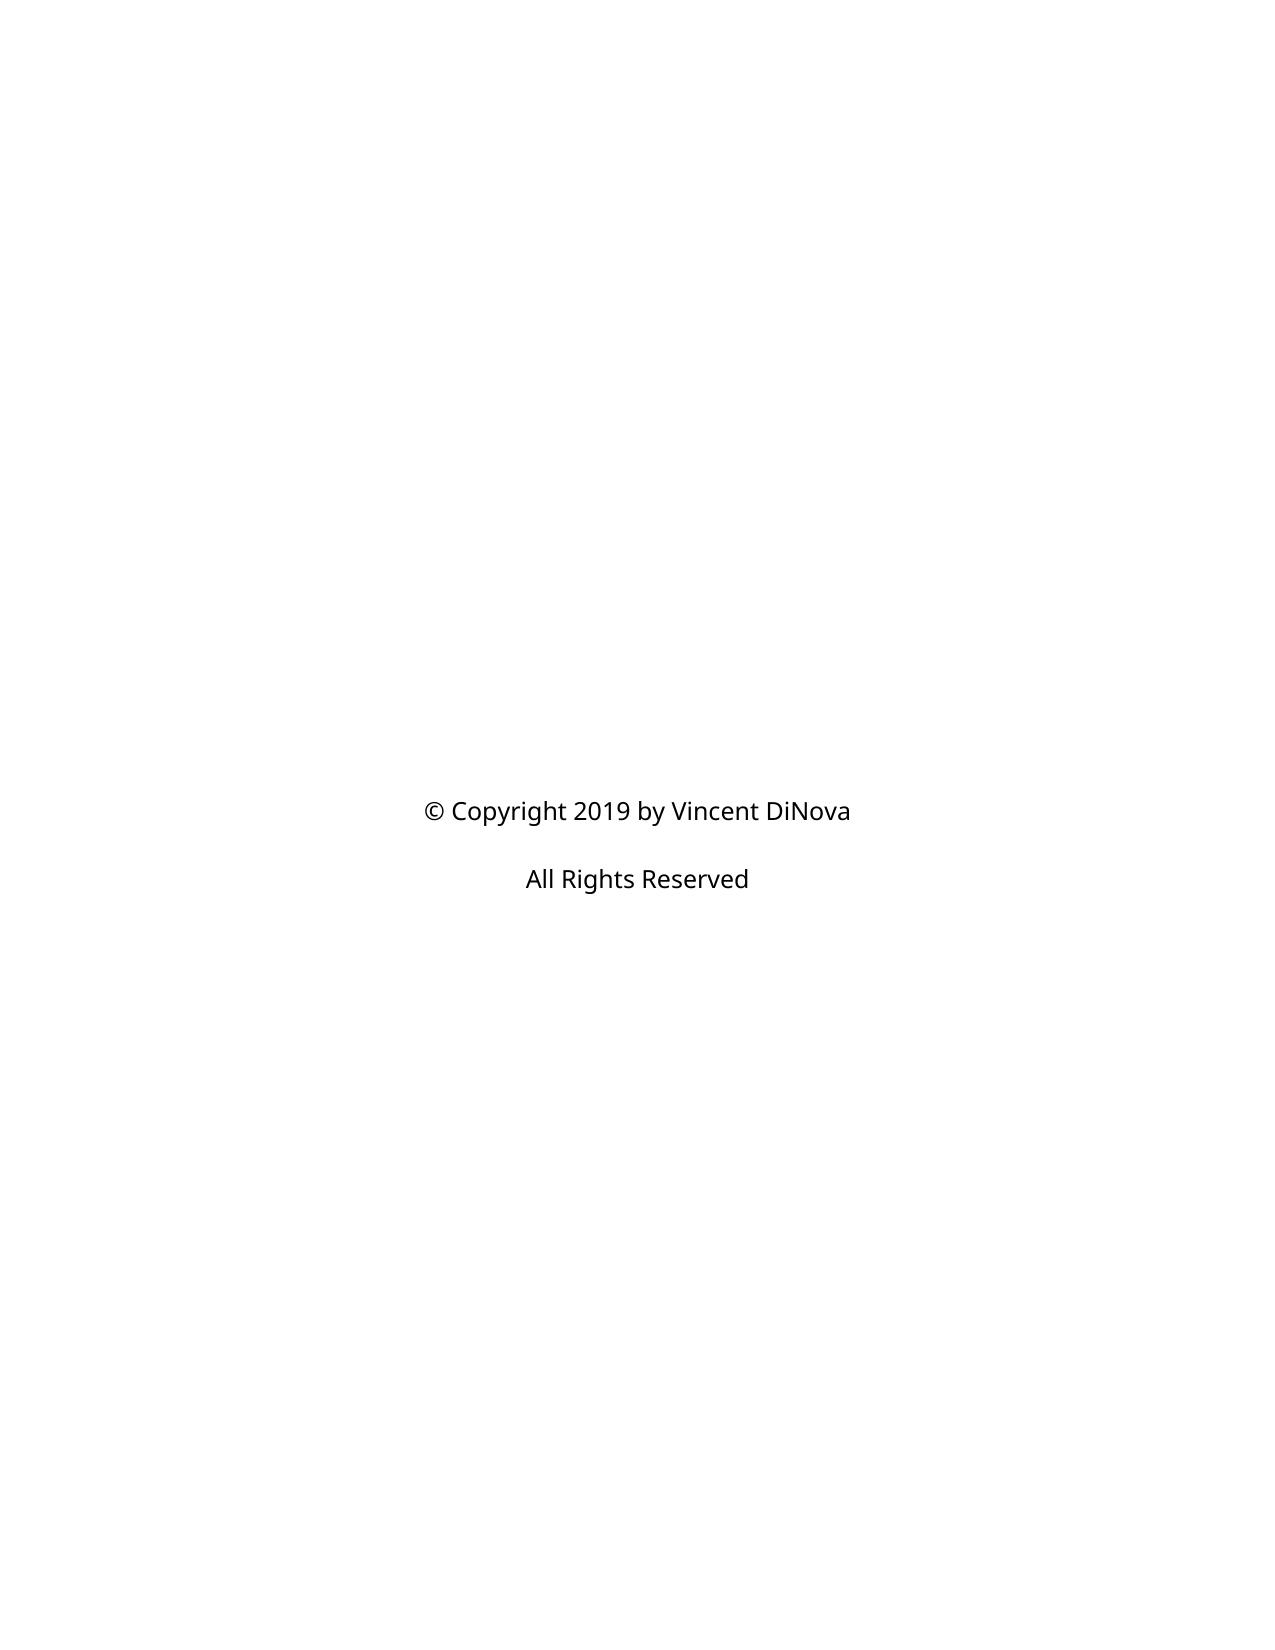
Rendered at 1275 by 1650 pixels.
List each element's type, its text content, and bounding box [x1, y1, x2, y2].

text All Rights ReservedAutomated Variable Selection of Gamma-Ray Spectra by Utilization of LASSO and Elastic Net Techniques for Use in Nuclear Security Applications [150, 861, 1125, 895]
text © Copyright 2019 by Vincent DiNova [150, 793, 1125, 827]
